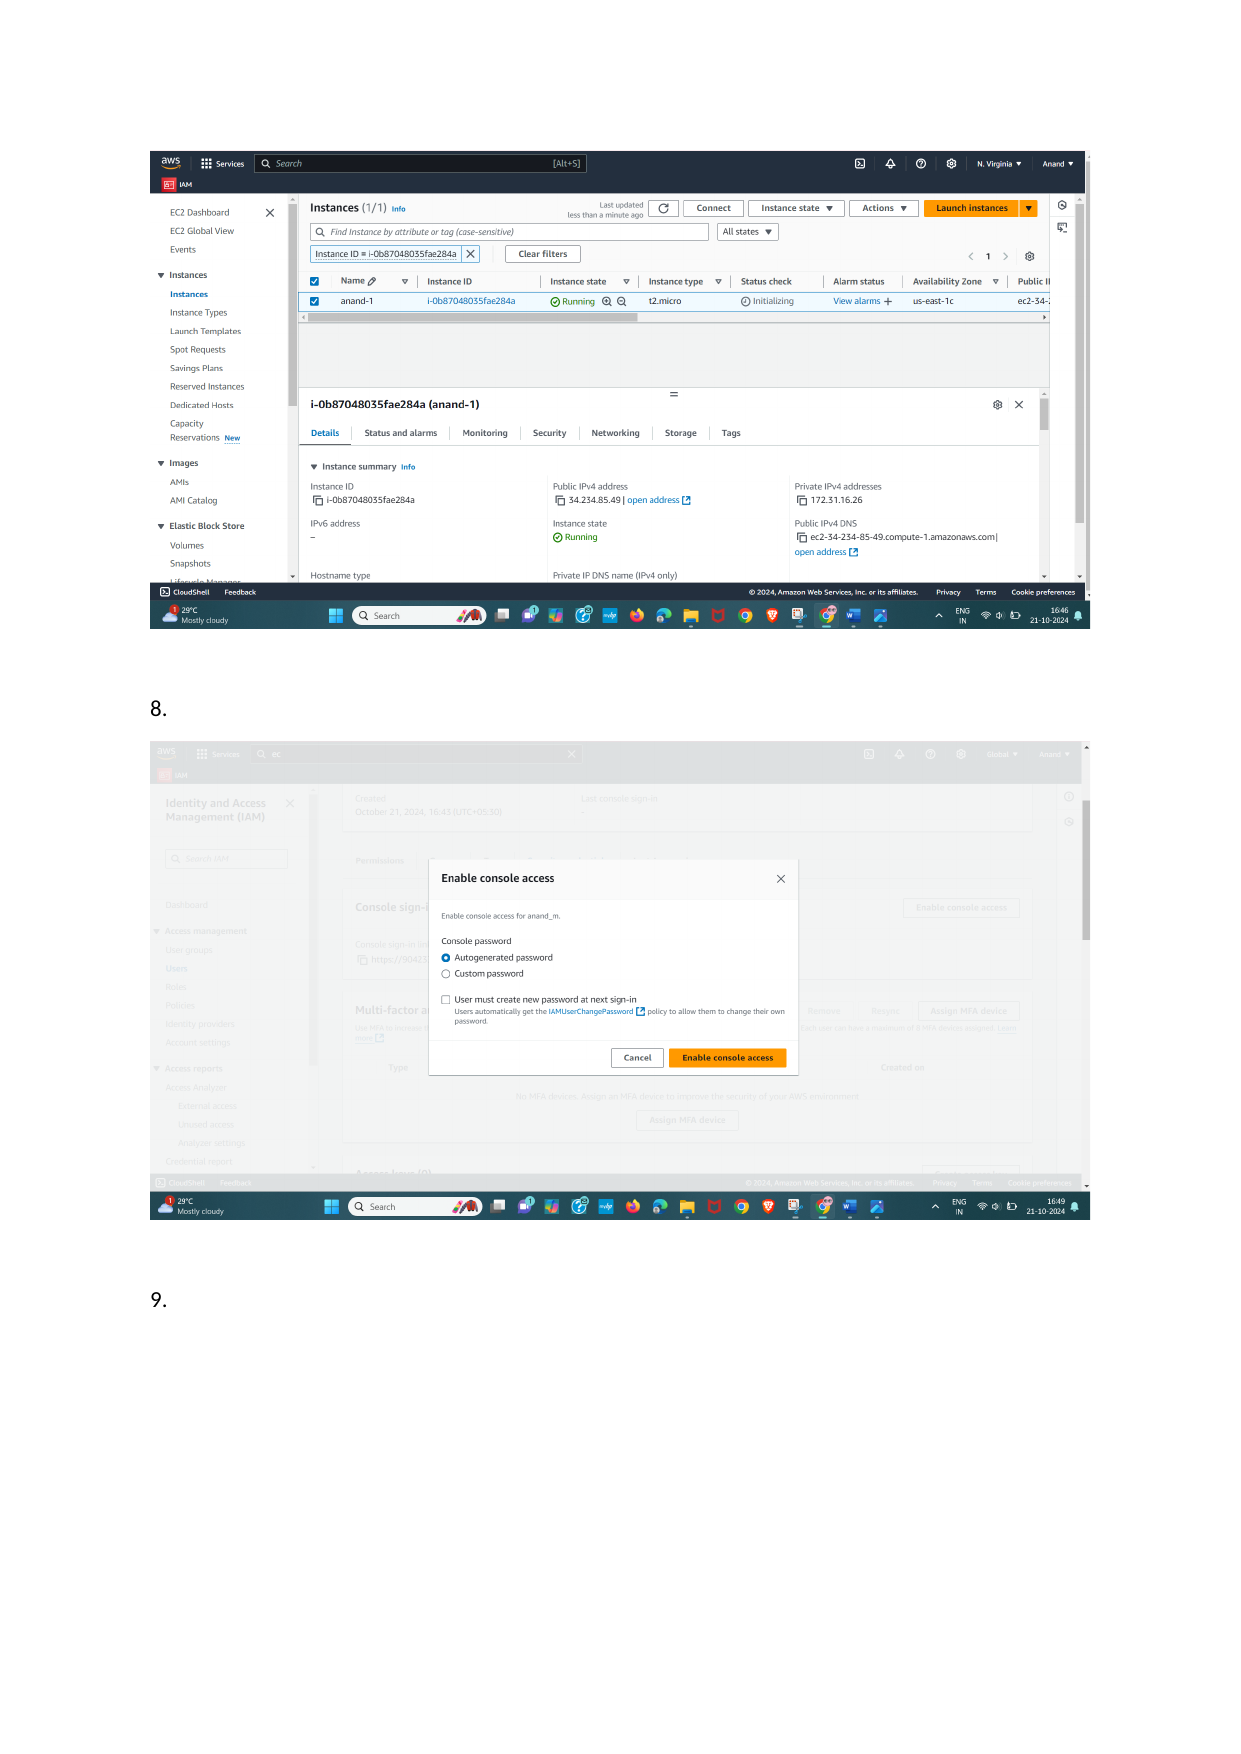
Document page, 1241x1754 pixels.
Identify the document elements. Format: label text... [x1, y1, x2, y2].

text 9. [150, 1285, 1090, 1313]
picture [150, 741, 1091, 1220]
text 8. [150, 694, 1090, 722]
picture [150, 150, 1091, 629]
